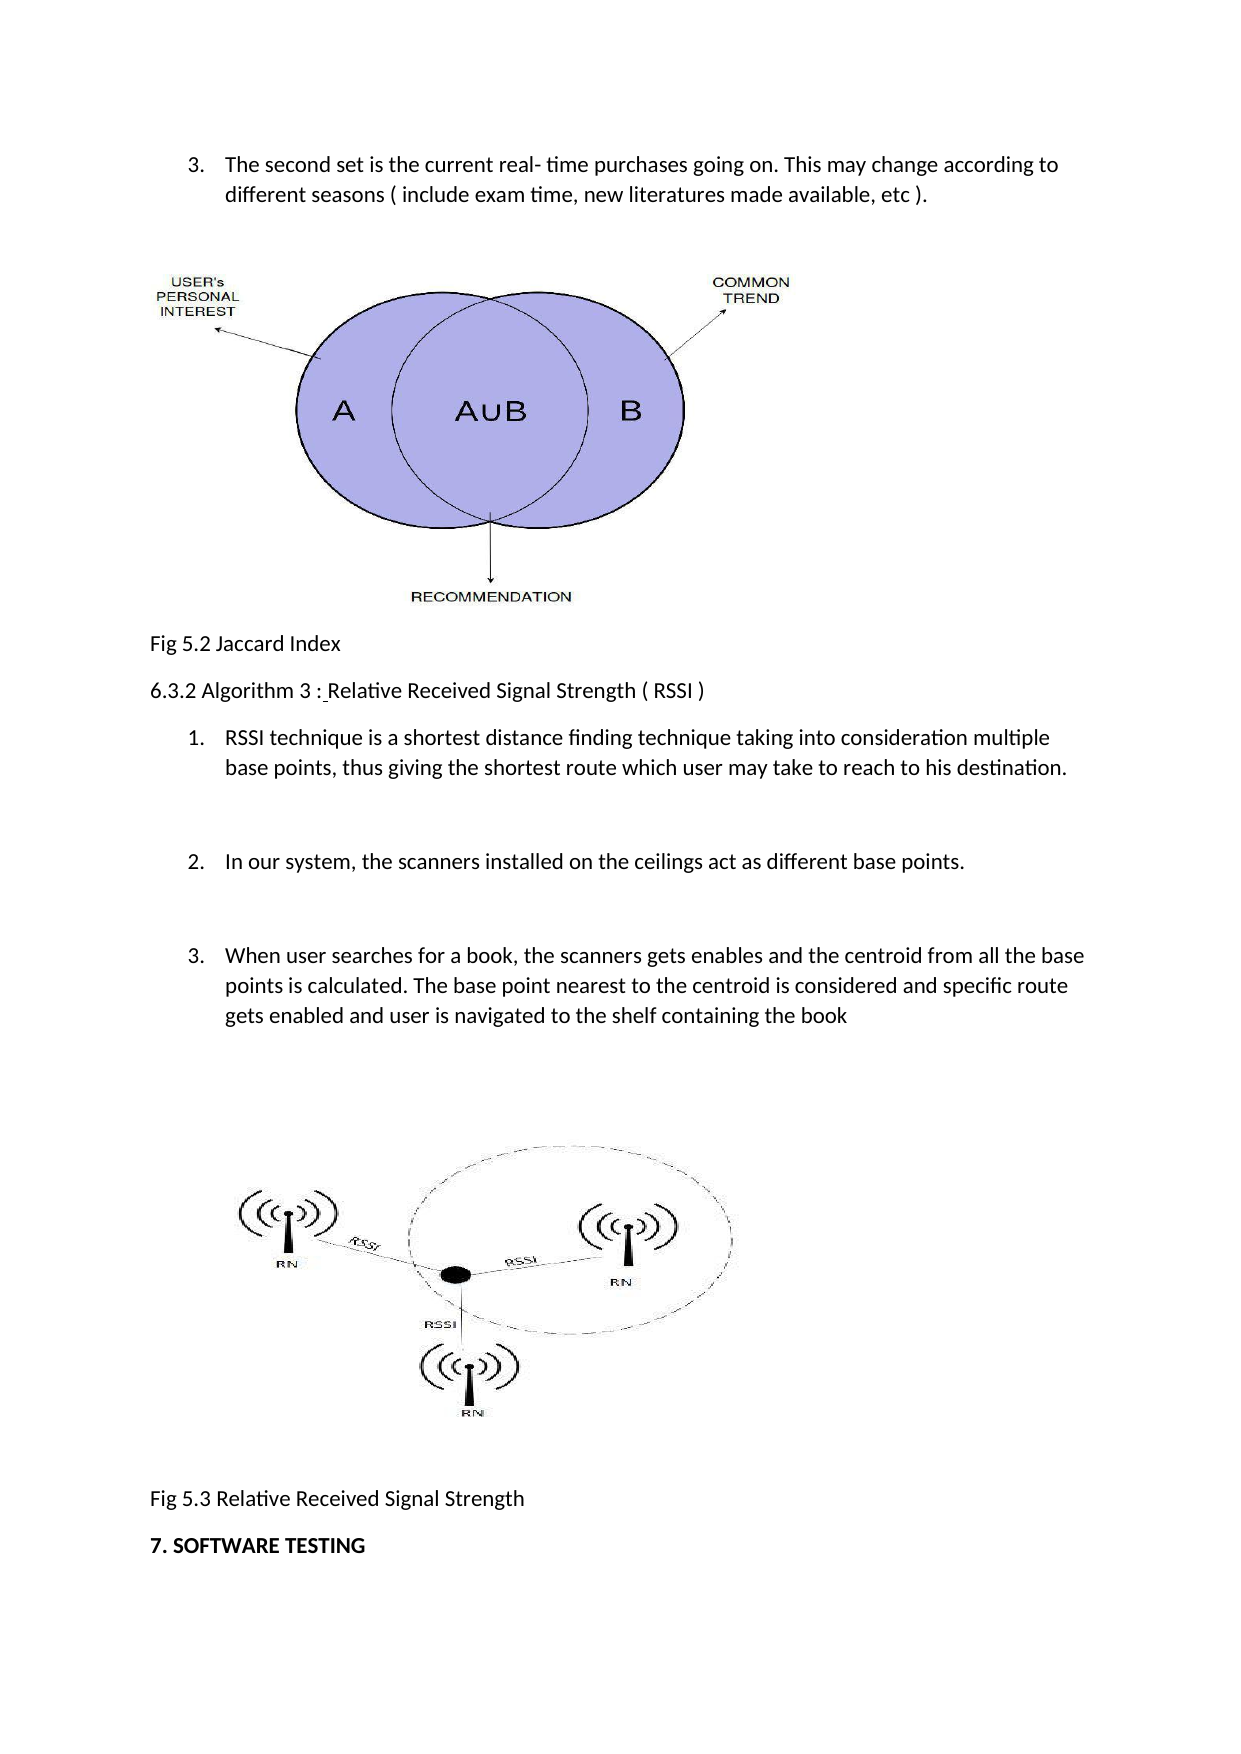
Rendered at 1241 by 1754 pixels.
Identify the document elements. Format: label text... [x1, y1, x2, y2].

list The second set is the current real- time purchases going on. This may change according to different seasons ( include exam time, new literatures made available, etc ). [187, 150, 1090, 208]
list When user searches for a book, the scanners gets enables and the centroid from all the base points is calculated. The base point nearest to the centroid is considered and specific route gets enabled and user is navigated to the shelf containing the book [187, 941, 1090, 1029]
picture [198, 1104, 781, 1417]
text Fig 5.3 ​Relative Received Signal Strength [150, 1484, 1090, 1513]
text 7. SOFTWARE TESTING [150, 1531, 1090, 1559]
list RSSI technique is a shortest distance finding technique taking into consideration multiple base points, thus giving the shortest route which user may take to reach to his destination. [187, 723, 1090, 782]
picture [150, 274, 799, 609]
list In our system, the scanners installed on the ceilings act as different base points. [187, 847, 1090, 875]
text 6.3.2 Algorithm 3 : Relative Received Signal Strength ( RSSI ) [150, 676, 1090, 704]
